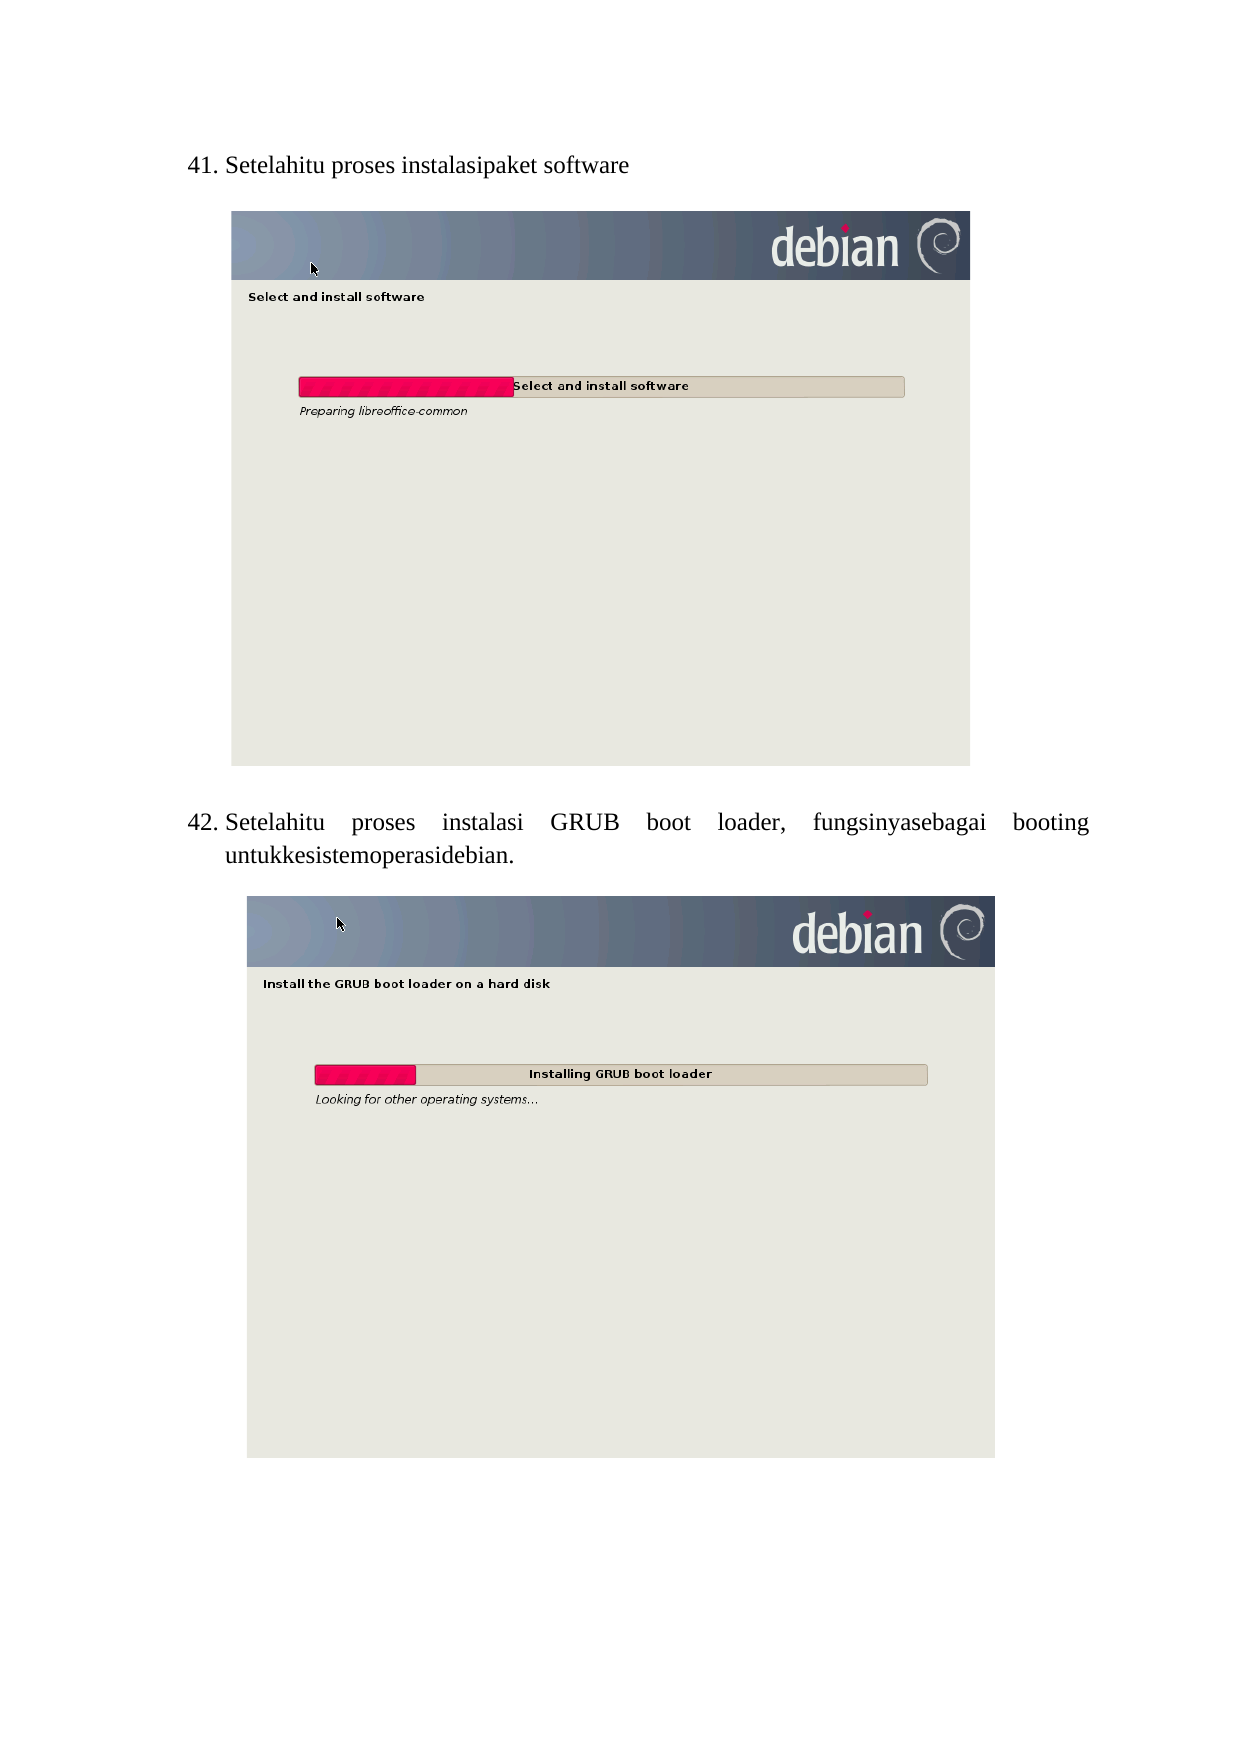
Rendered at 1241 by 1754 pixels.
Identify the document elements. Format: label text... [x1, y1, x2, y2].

list Setelahitu proses instalasi GRUB boot loader, fungsinyasebagai booting untukkesistemoperasidebian. [187, 807, 1090, 868]
picture [231, 211, 971, 766]
list Setelahitu proses instalasipaket software [187, 150, 1090, 179]
picture [246, 896, 995, 1458]
